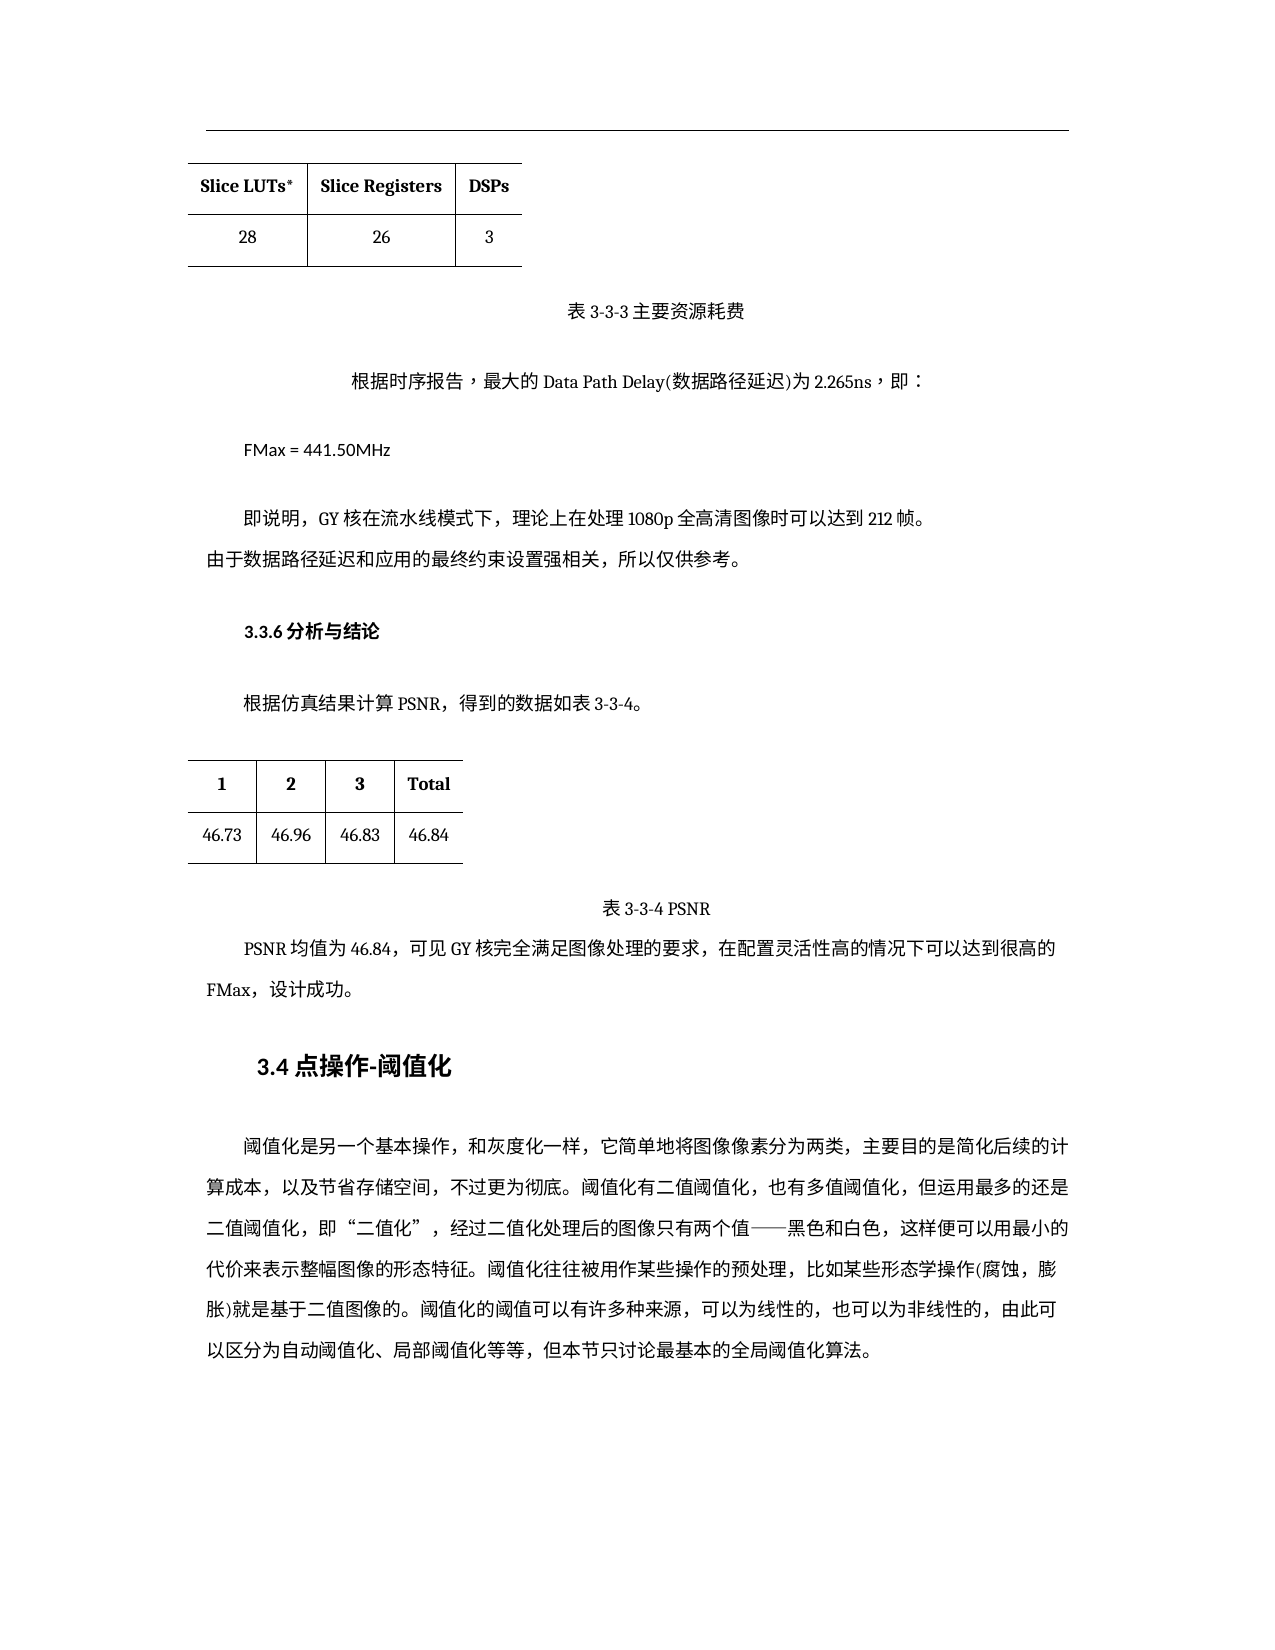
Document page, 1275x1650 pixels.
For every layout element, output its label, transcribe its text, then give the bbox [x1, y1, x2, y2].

table_cell 46.84 [395, 813, 463, 863]
table_header 2 [257, 761, 325, 812]
subtitle 3.3.6 分析与结论 [206, 616, 1069, 643]
text 即说明，GY核在流水线模式下，理论上在处理1080p全高清图像时可以达到212帧。 由于数据路径延迟和应用的最终约束设置强相关，所以仅供参考。 [206, 503, 1069, 571]
table_header 1 [188, 761, 256, 812]
table_cell 46.83 [326, 813, 394, 863]
text 根据仿真结果计算PSNR，得到的数据如表3-3-4。 [206, 688, 1069, 715]
table_cell 46.73 [188, 813, 256, 863]
table_header Slice LUTs* [188, 164, 307, 214]
text PSNR均值为46.84，可见GY核完全满足图像处理的要求，在配置灵活性高的情况下可以达到很高的FMax，设计成功。 [206, 934, 1069, 1002]
text 阈值化是另一个基本操作，和灰度化一样，它简单地将图像像素分为两类，主要目的是简化后续的计算成本，以及节省存储空间，不过更为彻底。阈值化有二值阈值化，也有多值阈值化，但运用最多的还是二值阈值化，即“二值化”，经过二值化处理后的图像只有两个值——黑色和白色，这样便可以用最小的代价来表示整幅图像的形态特征。阈值化往往被用作某些操作的预处理，比如某些形态学操作(腐蚀，膨胀)就是基于二值图像的。阈值化的阈值可以有许多种来源，可以为线性的，也可以为非线性的，由此可以区分为自动阈值化、局部阈值化等等，但本节只讨论最基本的全局阈值化算法。 [206, 1132, 1069, 1363]
text 表3-3-4 PSNR [206, 895, 1069, 921]
subtitle 3.4 点操作-阈值化 [206, 1046, 1069, 1083]
table_cell 3 [456, 215, 522, 266]
table_header 3 [326, 761, 394, 812]
text 表3-3-3 主要资源耗费 根据时序报告，最大的Data Path Delay(数据路径延迟)为2.265ns，即： [206, 298, 1069, 394]
table_cell 46.96 [257, 813, 325, 863]
table_header Slice Registers [308, 164, 455, 214]
table_cell 28 [188, 215, 307, 266]
table_header DSPs [456, 164, 522, 214]
table_header Total [395, 761, 463, 812]
table_cell 26 [308, 215, 455, 266]
text FMax = 441.50MHz [206, 438, 1069, 461]
